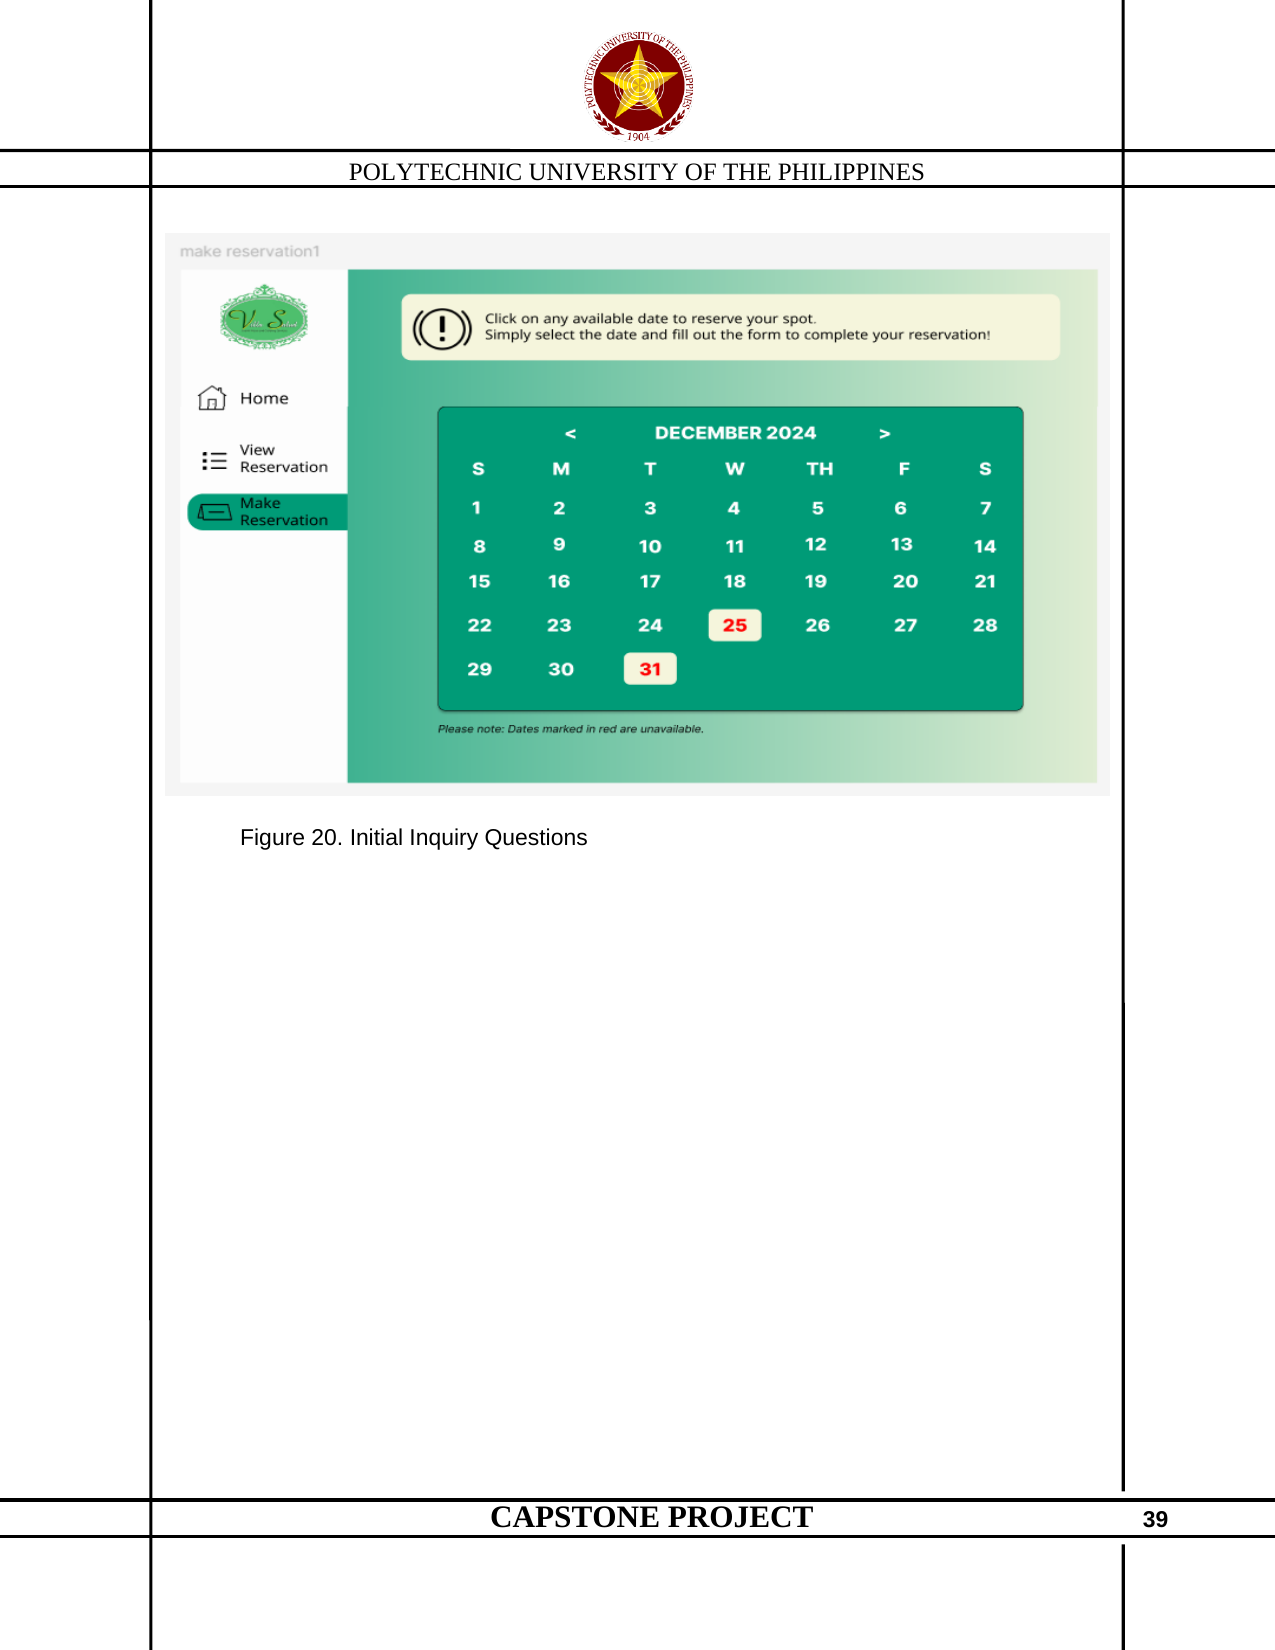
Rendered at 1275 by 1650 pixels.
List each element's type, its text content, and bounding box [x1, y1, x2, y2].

picture [582, 31, 694, 142]
text Figure 20. Initial Inquiry Questions [165, 824, 1110, 850]
picture [165, 233, 1110, 796]
